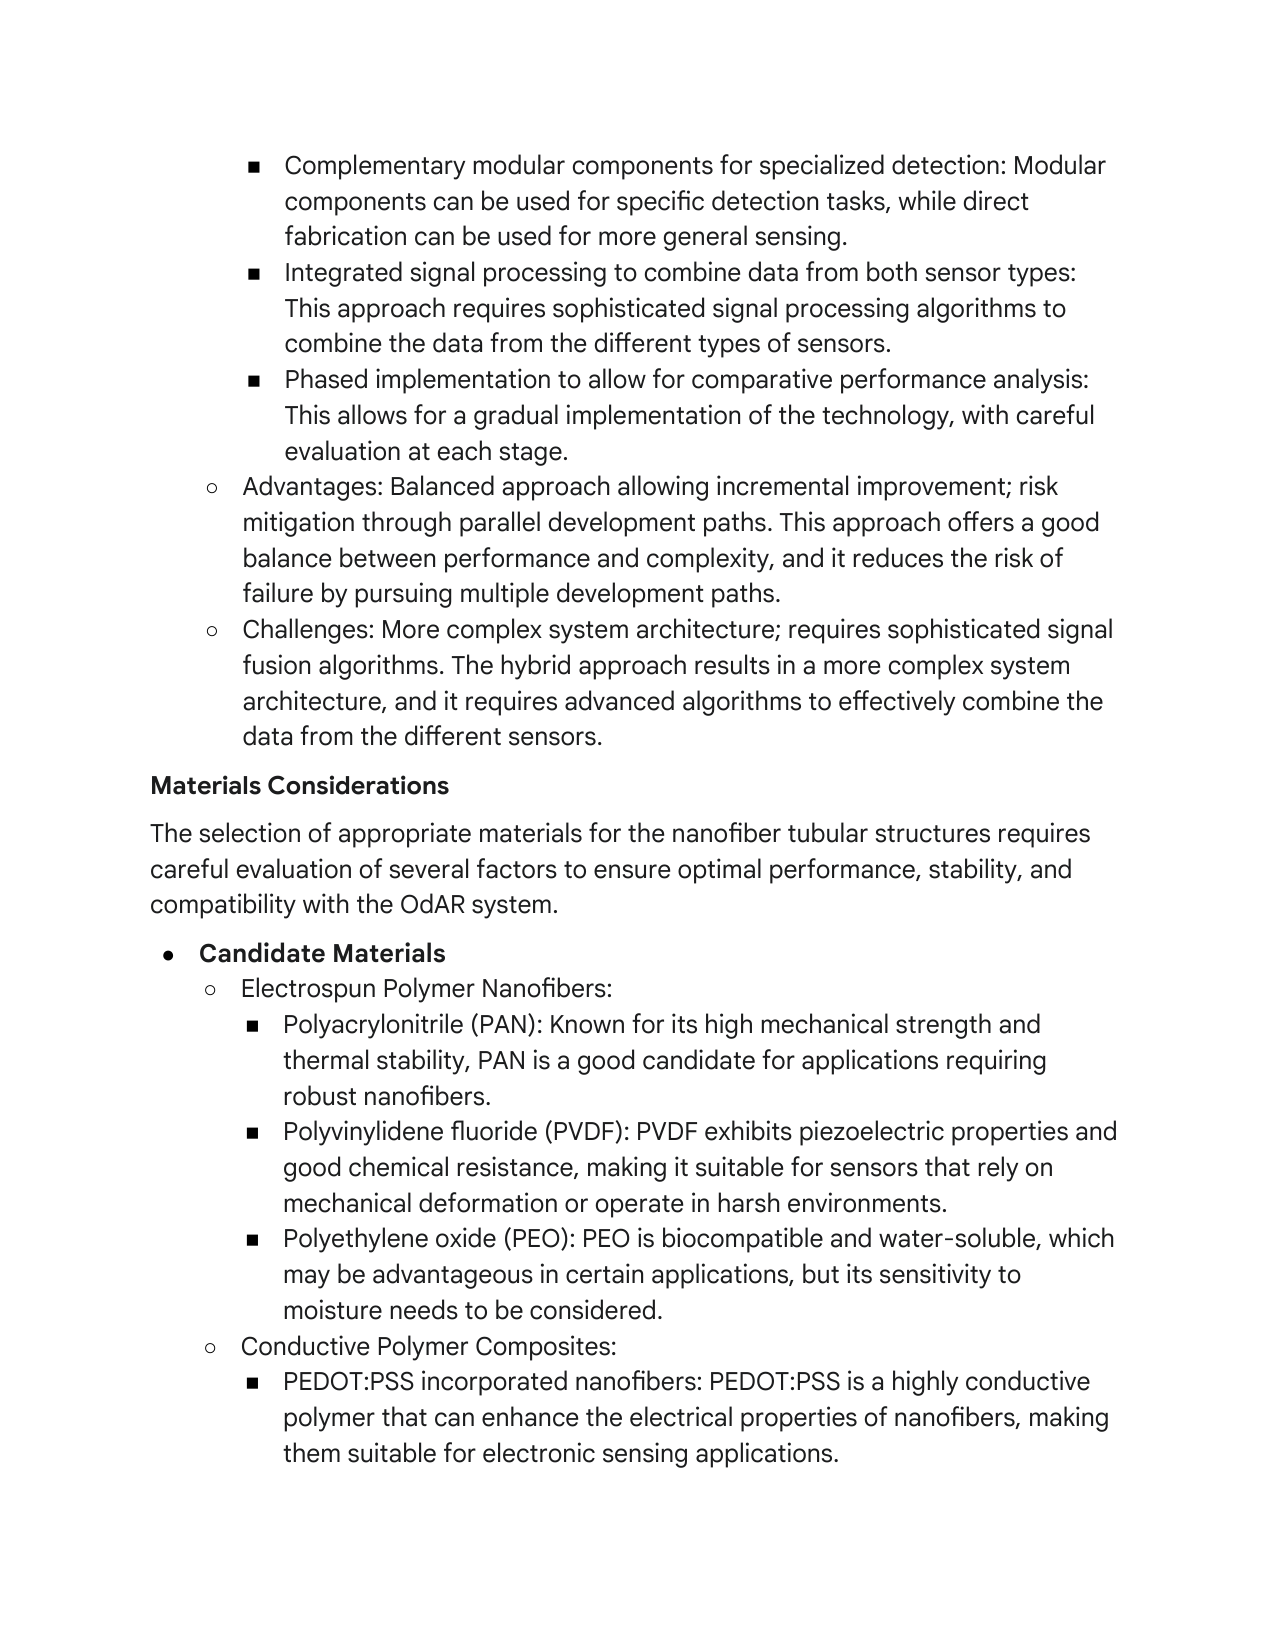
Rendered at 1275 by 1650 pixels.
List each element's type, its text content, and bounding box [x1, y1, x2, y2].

list PEDOT:PSS incorporated nanofibers: PEDOT:PSS is a highly conductive polymer that can enhance the electrical properties of nanofibers, making them suitable for electronic sensing applications. [245, 1367, 1125, 1469]
list Phased implementation to allow for comparative performance analysis: This allows for a gradual implementation of the technology, with careful evaluation at each stage. [247, 364, 1125, 467]
list Challenges: More complex system architecture; requires sophisticated signal fusion algorithms. The hybrid approach results in a more complex system architecture, and it requires advanced algorithms to effectively combine the data from the different sensors. [205, 614, 1125, 753]
list Polyacrylonitrile (PAN): Known for its high mechanical strength and thermal stability, PAN is a good candidate for applications requiring robust nanofibers. [245, 1009, 1125, 1112]
list Candidate Materials [161, 938, 1125, 969]
text The selection of appropriate materials for the nanofiber tubular structures requires careful evaluation of several factors to ensure optimal performance, stability, and compatibility with the OdAR system. [150, 818, 1125, 921]
list Electrospun Polymer Nanofibers: [203, 973, 1125, 1005]
list Conductive Polymer Composites: [203, 1331, 1125, 1362]
list Polyethylene oxide (PEO): PEO is biocompatible and water-soluble, which may be advantageous in certain applications, but its sensitivity to moisture needs to be considered. [245, 1224, 1125, 1326]
list Integrated signal processing to combine data from both sensor types: This approach requires sophisticated signal processing algorithms to combine the data from the different types of sensors. [247, 257, 1125, 360]
subtitle Materials Considerations [150, 770, 1125, 801]
list Complementary modular components for specialized detection: Modular components can be used for specific detection tasks, while direct fabrication can be used for more general sensing. [247, 150, 1125, 253]
list Advantages: Balanced approach allowing incremental improvement; risk mitigation through parallel development paths. This approach offers a good balance between performance and complexity, and it reduces the risk of failure by pursuing multiple development paths. [205, 472, 1125, 610]
list Polyvinylidene fluoride (PVDF): PVDF exhibits piezoelectric properties and good chemical resistance, making it suitable for sensors that rely on mechanical deformation or operate in harsh environments. [245, 1116, 1125, 1219]
